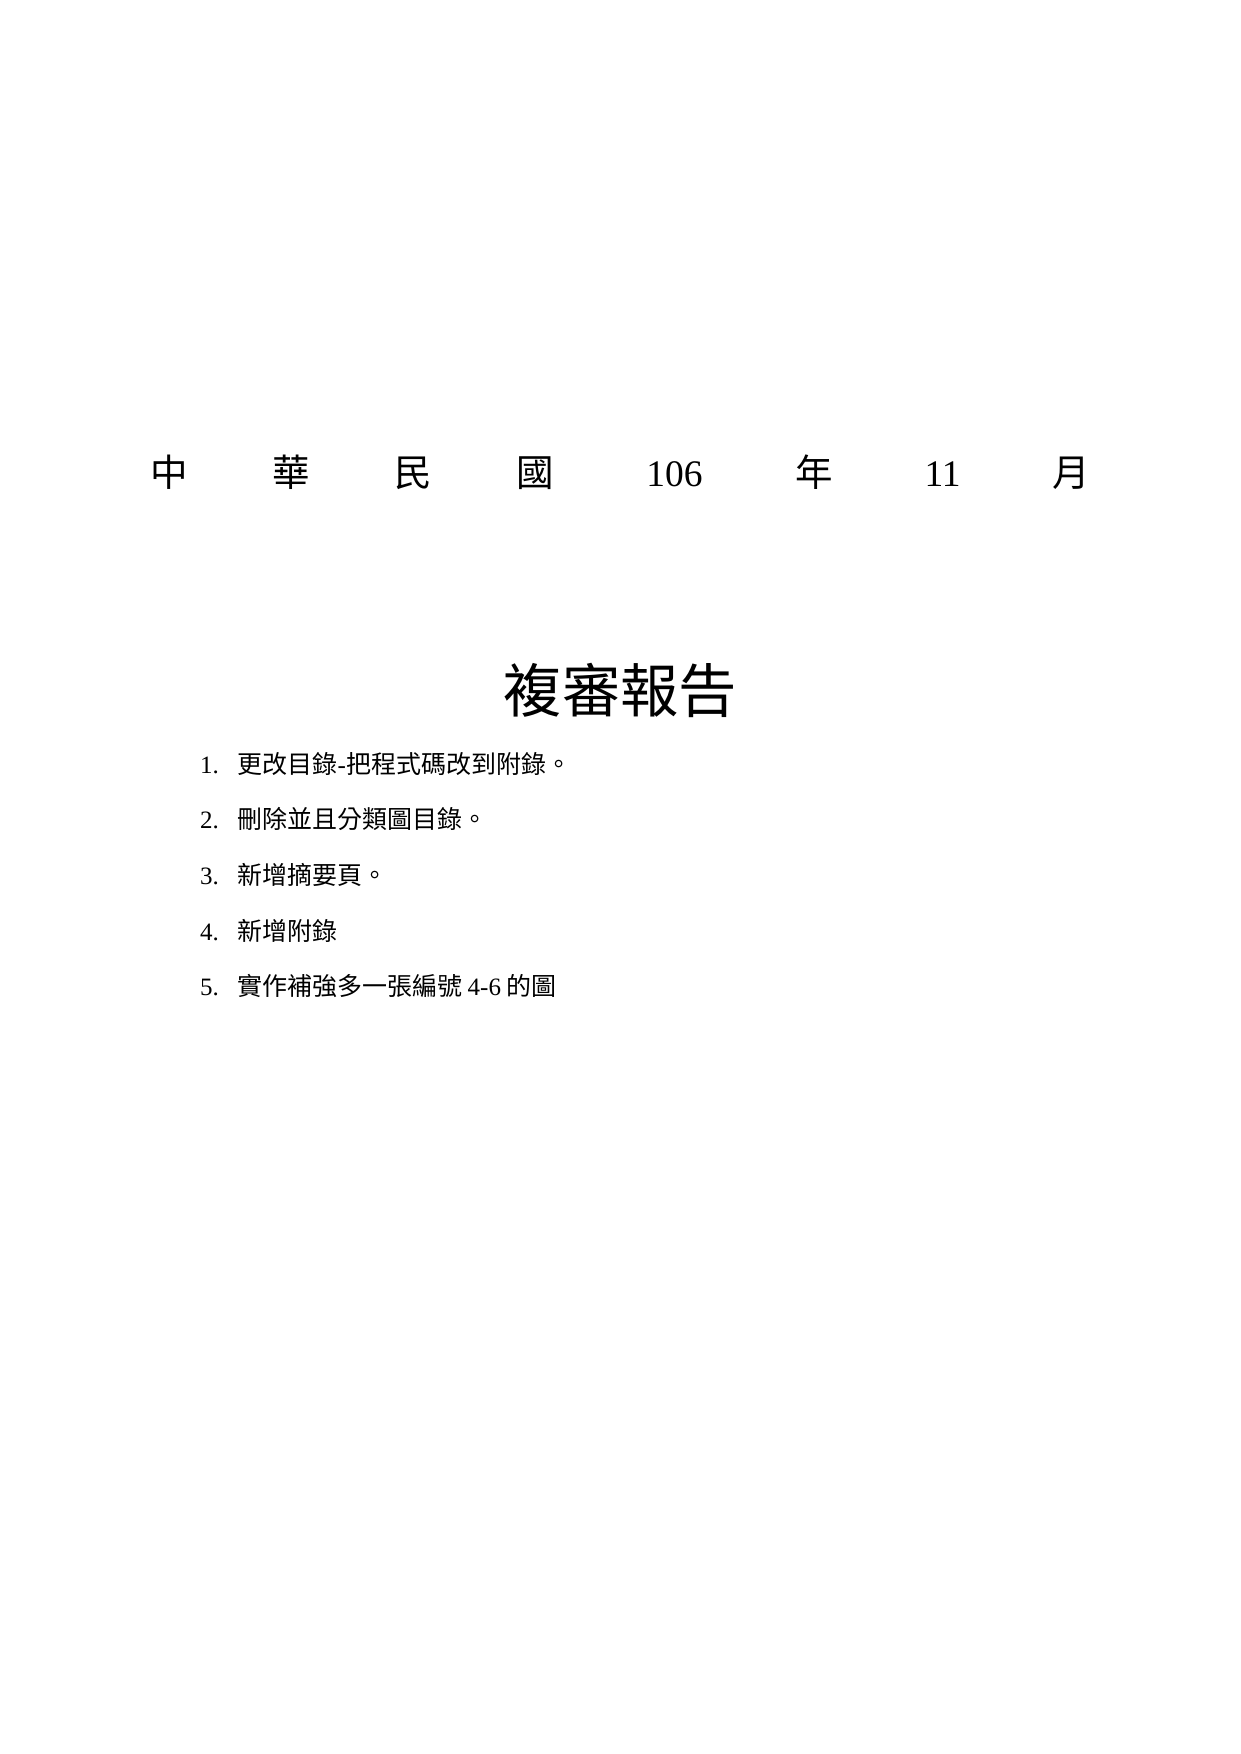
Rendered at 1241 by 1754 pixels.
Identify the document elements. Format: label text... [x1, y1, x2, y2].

list 新增附錄 [200, 911, 1090, 948]
text 中華民國106年11月 [150, 432, 1090, 507]
list 實作補強多一張編號4-6的圖 [200, 966, 1090, 1004]
list 新增摘要頁。 [200, 855, 1090, 892]
list 更改目錄-把程式碼改到附錄。 [200, 744, 1090, 781]
text 複審報告 [150, 631, 1090, 744]
list 刪除並且分類圖目錄。 [200, 799, 1090, 837]
